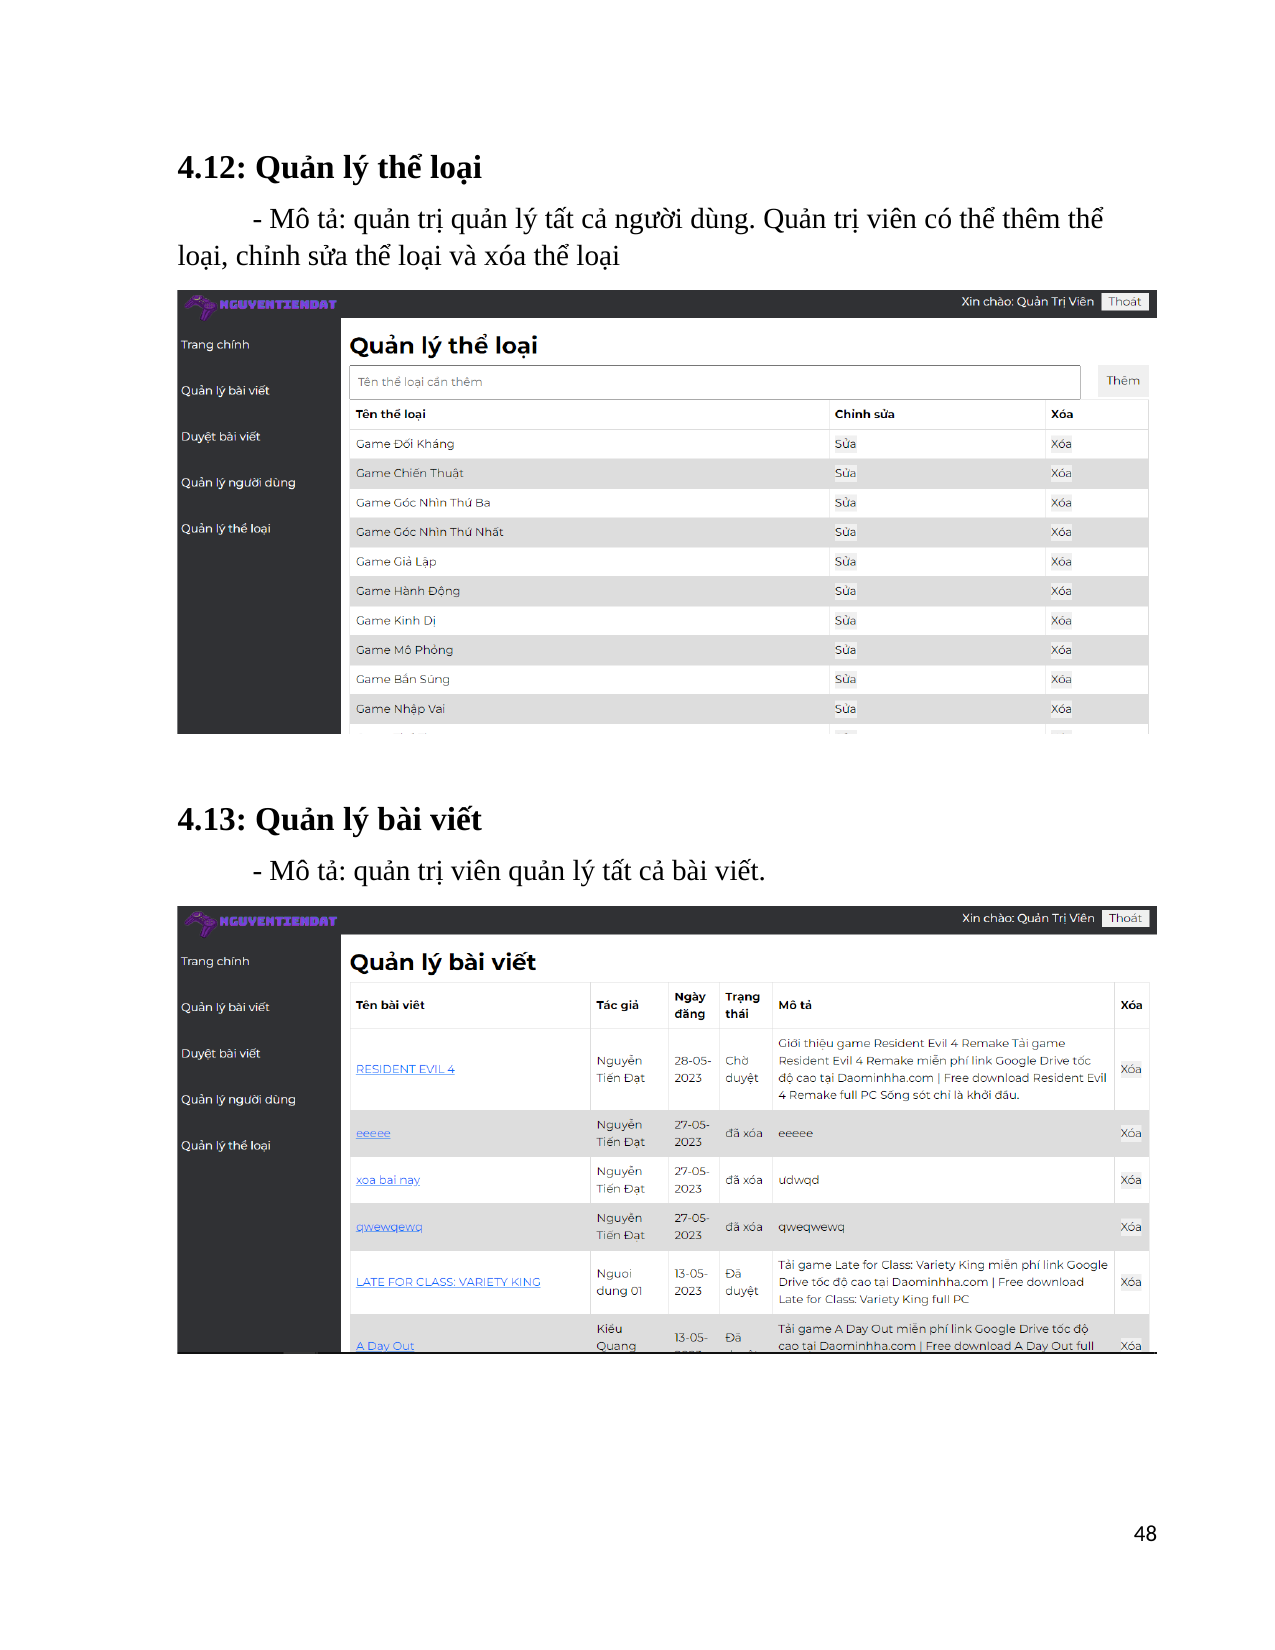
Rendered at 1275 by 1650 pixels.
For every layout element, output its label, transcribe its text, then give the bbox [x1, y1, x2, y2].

text - Mô tả: quản trị quản lý tất cả người dùng. Quản trị viên có thể thêm thể loại, chỉnh sửa thể loại và xóa thể loại [177, 202, 1157, 271]
picture [177, 290, 1157, 734]
text - Mô tả: quản trị viên quản lý tất cả bài viết. [177, 853, 1157, 887]
subtitle 4.12: Quản lý thể loại [177, 148, 1157, 186]
picture [177, 906, 1157, 1354]
subtitle 4.13: Quản lý bài viết [177, 799, 1157, 838]
